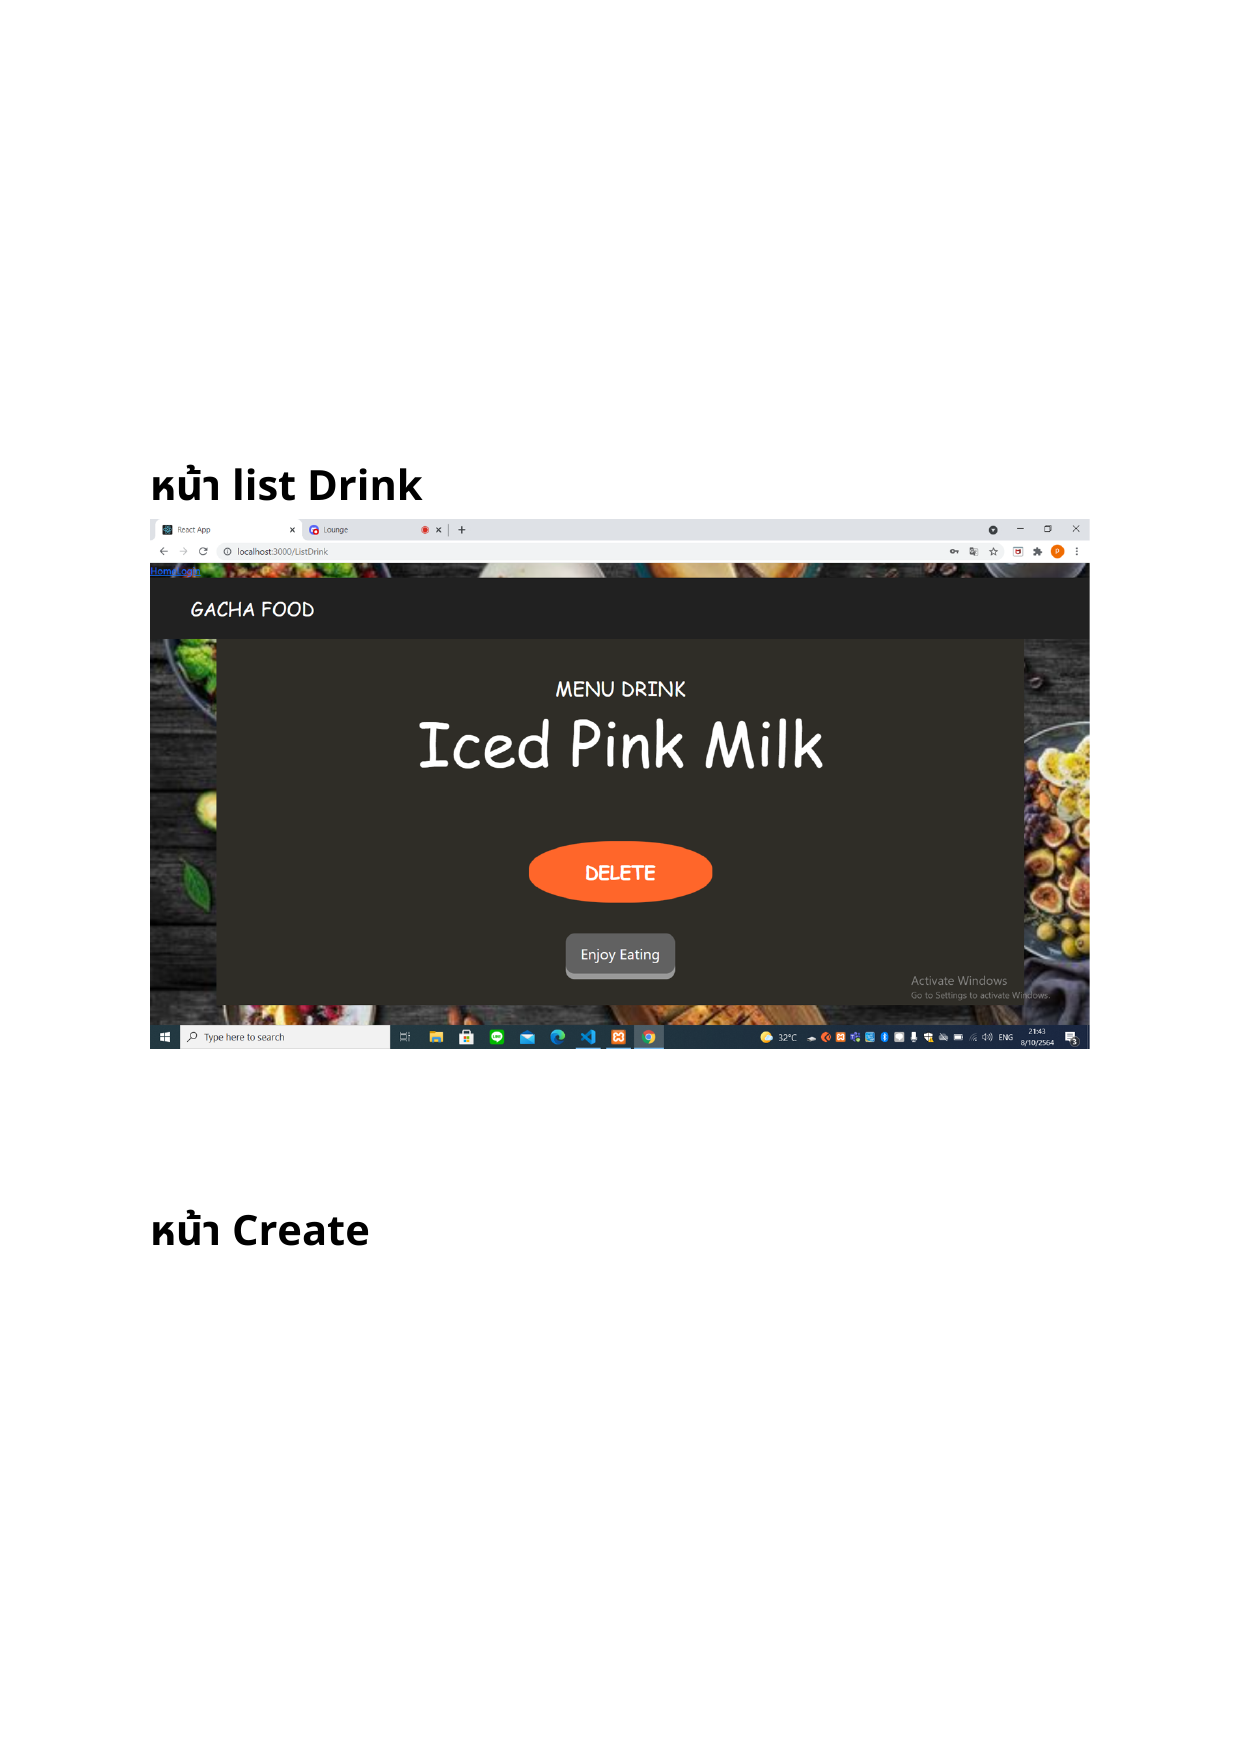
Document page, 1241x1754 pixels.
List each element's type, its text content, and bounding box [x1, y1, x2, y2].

text หน้า list Drink [150, 456, 1090, 519]
text หน้า Create [150, 1201, 1090, 1264]
picture [150, 519, 1090, 1049]
